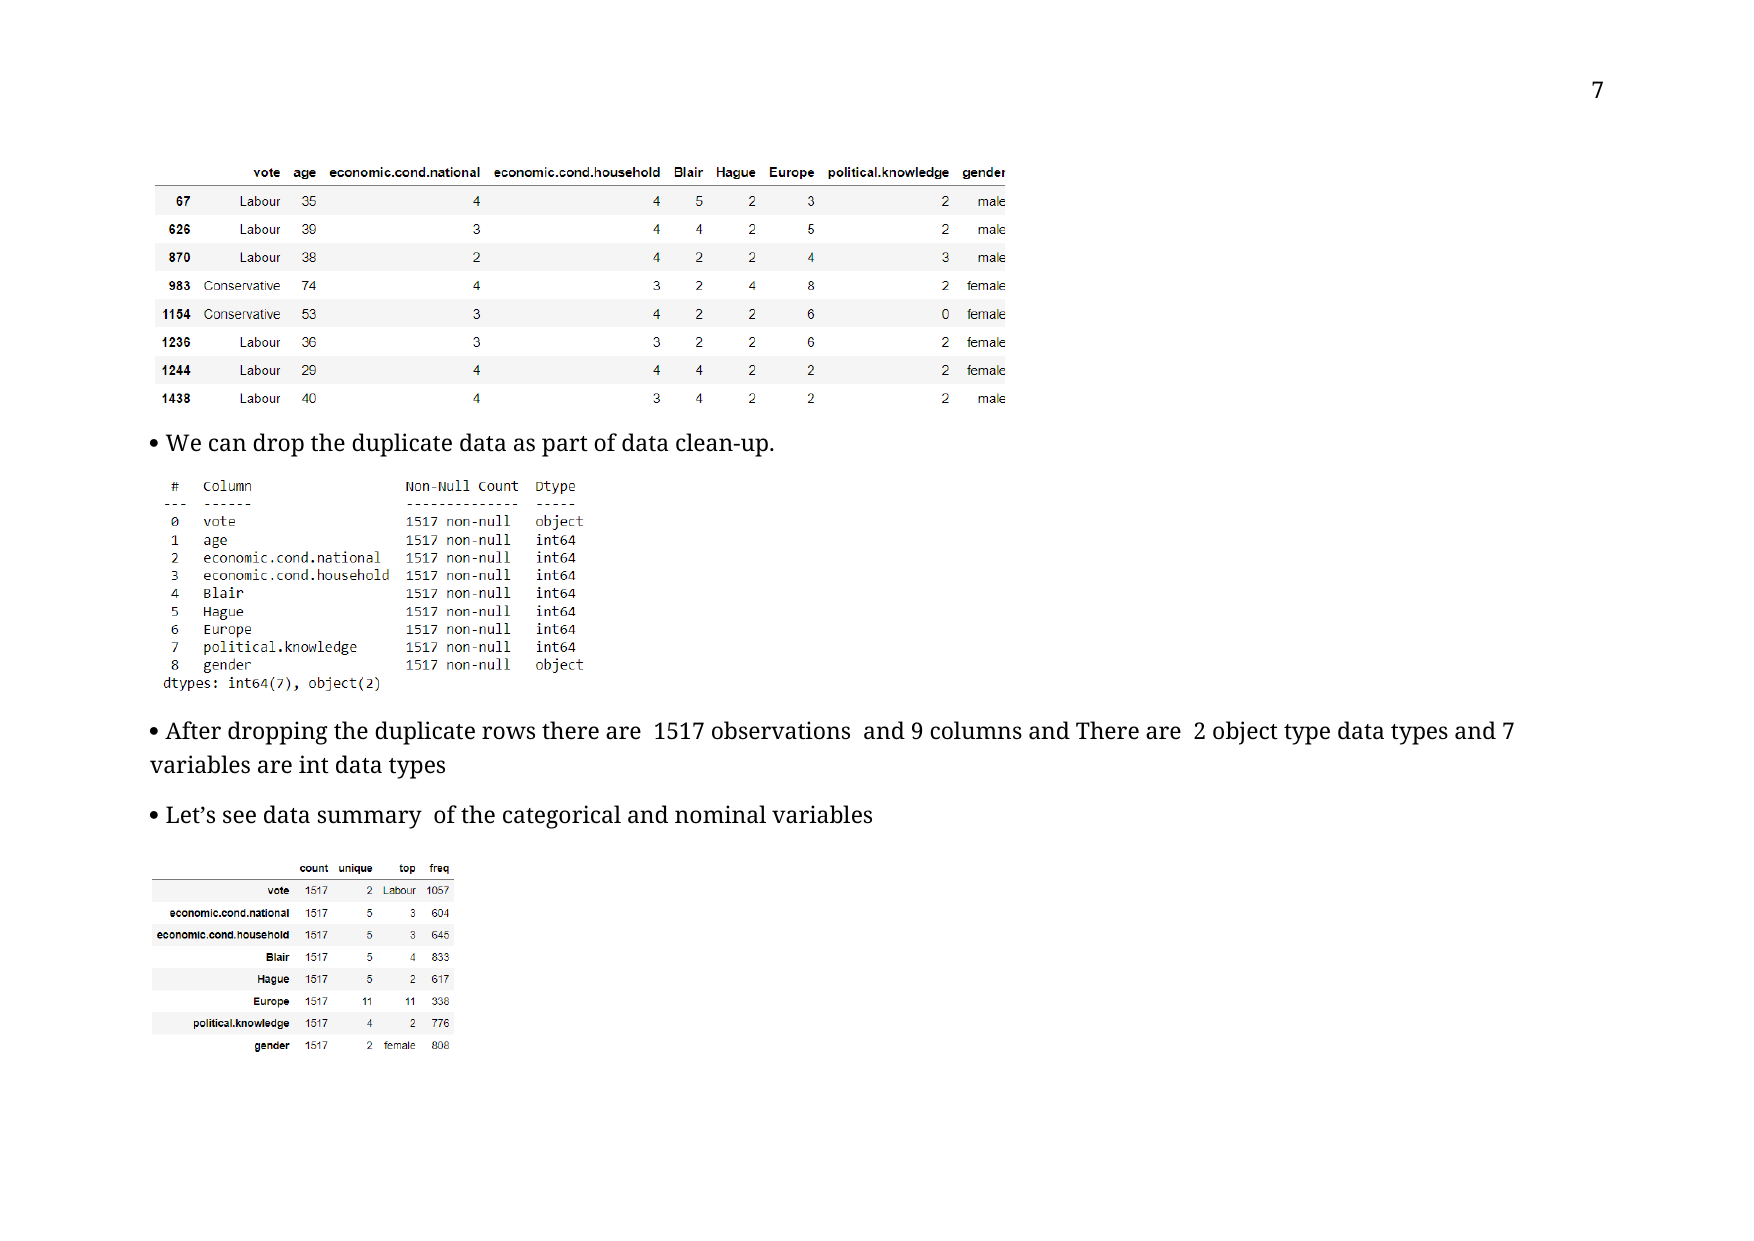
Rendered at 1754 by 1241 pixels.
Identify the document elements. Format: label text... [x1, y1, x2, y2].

picture [150, 477, 585, 696]
text We can drop the duplicate data as part of data clean-up. [150, 427, 1604, 458]
text After dropping the duplicate rows there are 1517 observations and 9 columns and There are 2 object type data types and 7 variables are int data types [150, 715, 1604, 780]
picture [150, 849, 462, 1066]
text Let’s see data summary of the categorical and nominal variables [150, 799, 1604, 831]
picture [150, 150, 1005, 408]
